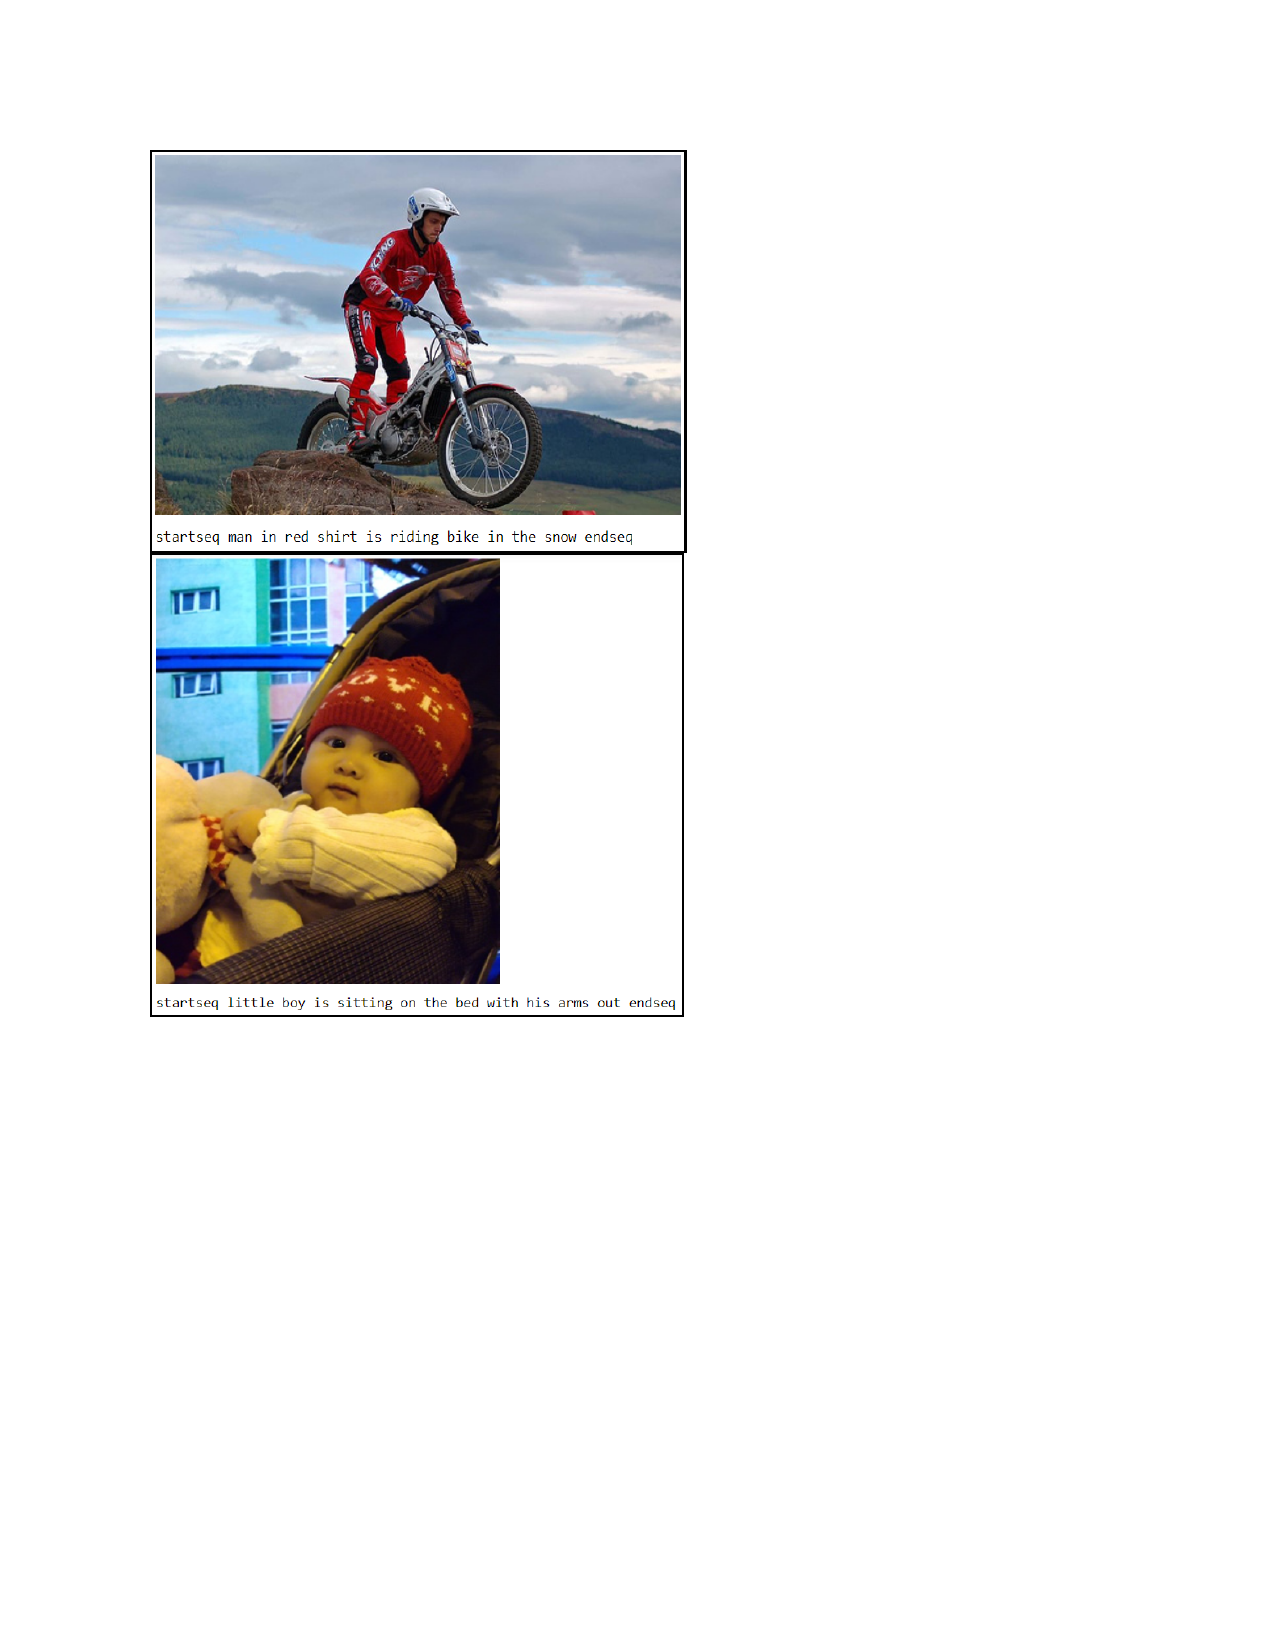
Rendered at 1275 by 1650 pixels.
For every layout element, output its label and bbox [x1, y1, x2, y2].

picture [152, 555, 682, 1015]
picture [152, 152, 684, 551]
